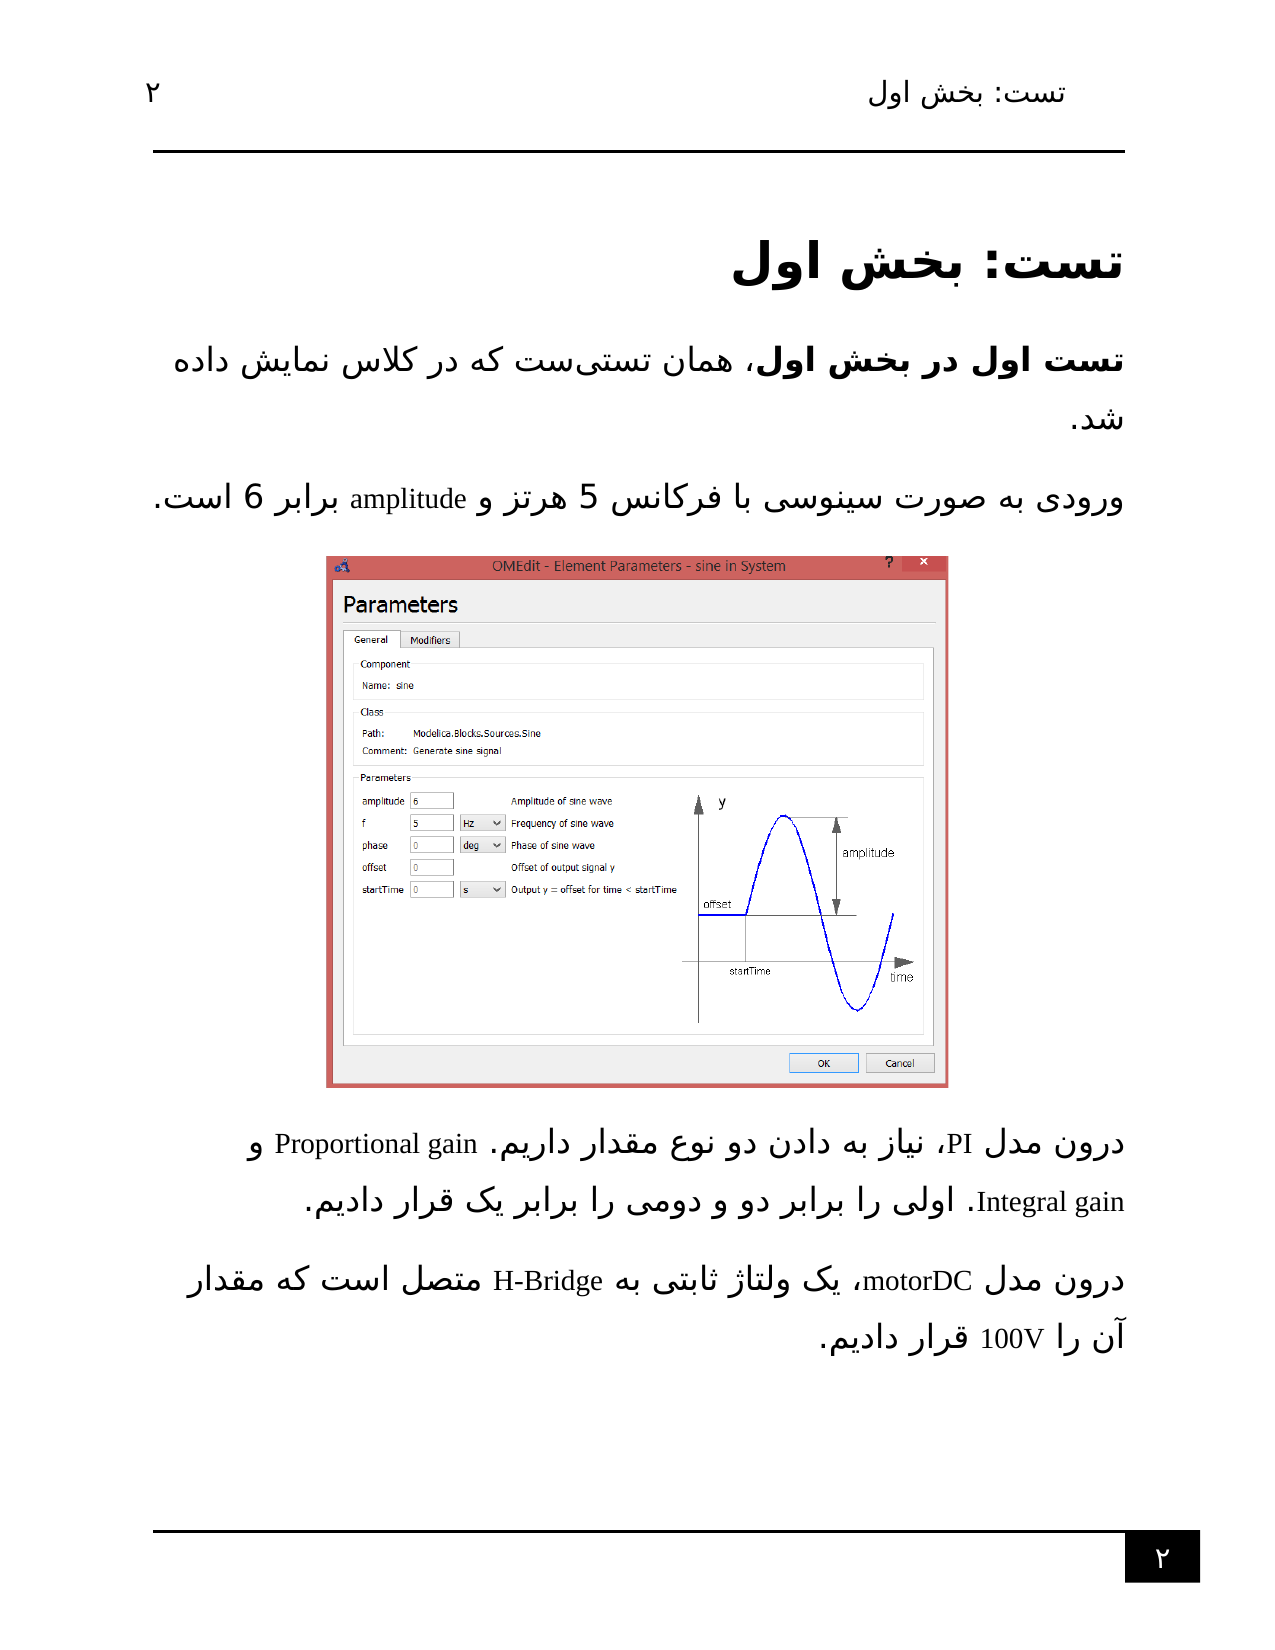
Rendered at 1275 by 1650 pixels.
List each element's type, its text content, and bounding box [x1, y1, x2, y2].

text درون مدل motorDC، یک ولتاژ ثابتی به H-Bridge متصل است که مقدار آن را 100V قرار دادیم. [150, 1260, 1125, 1357]
text درون مدل PI، نیاز به دادن دو نوع مقدار داریم. Proportional gain و Integral gain. اولی را برابر دو و دومی را برابر یک قرار دادیم. [150, 1122, 1125, 1219]
picture [326, 556, 949, 1088]
text تست اول در بخش اول، همان تستی‌ست که در کلاس نمایش داده شد. [150, 340, 1125, 437]
text تست: بخش اول [150, 150, 1125, 291]
text ورودی به صورت سینوسی با فرکانس 5 هرتز و amplitude برابر 6 است. [150, 478, 1125, 517]
